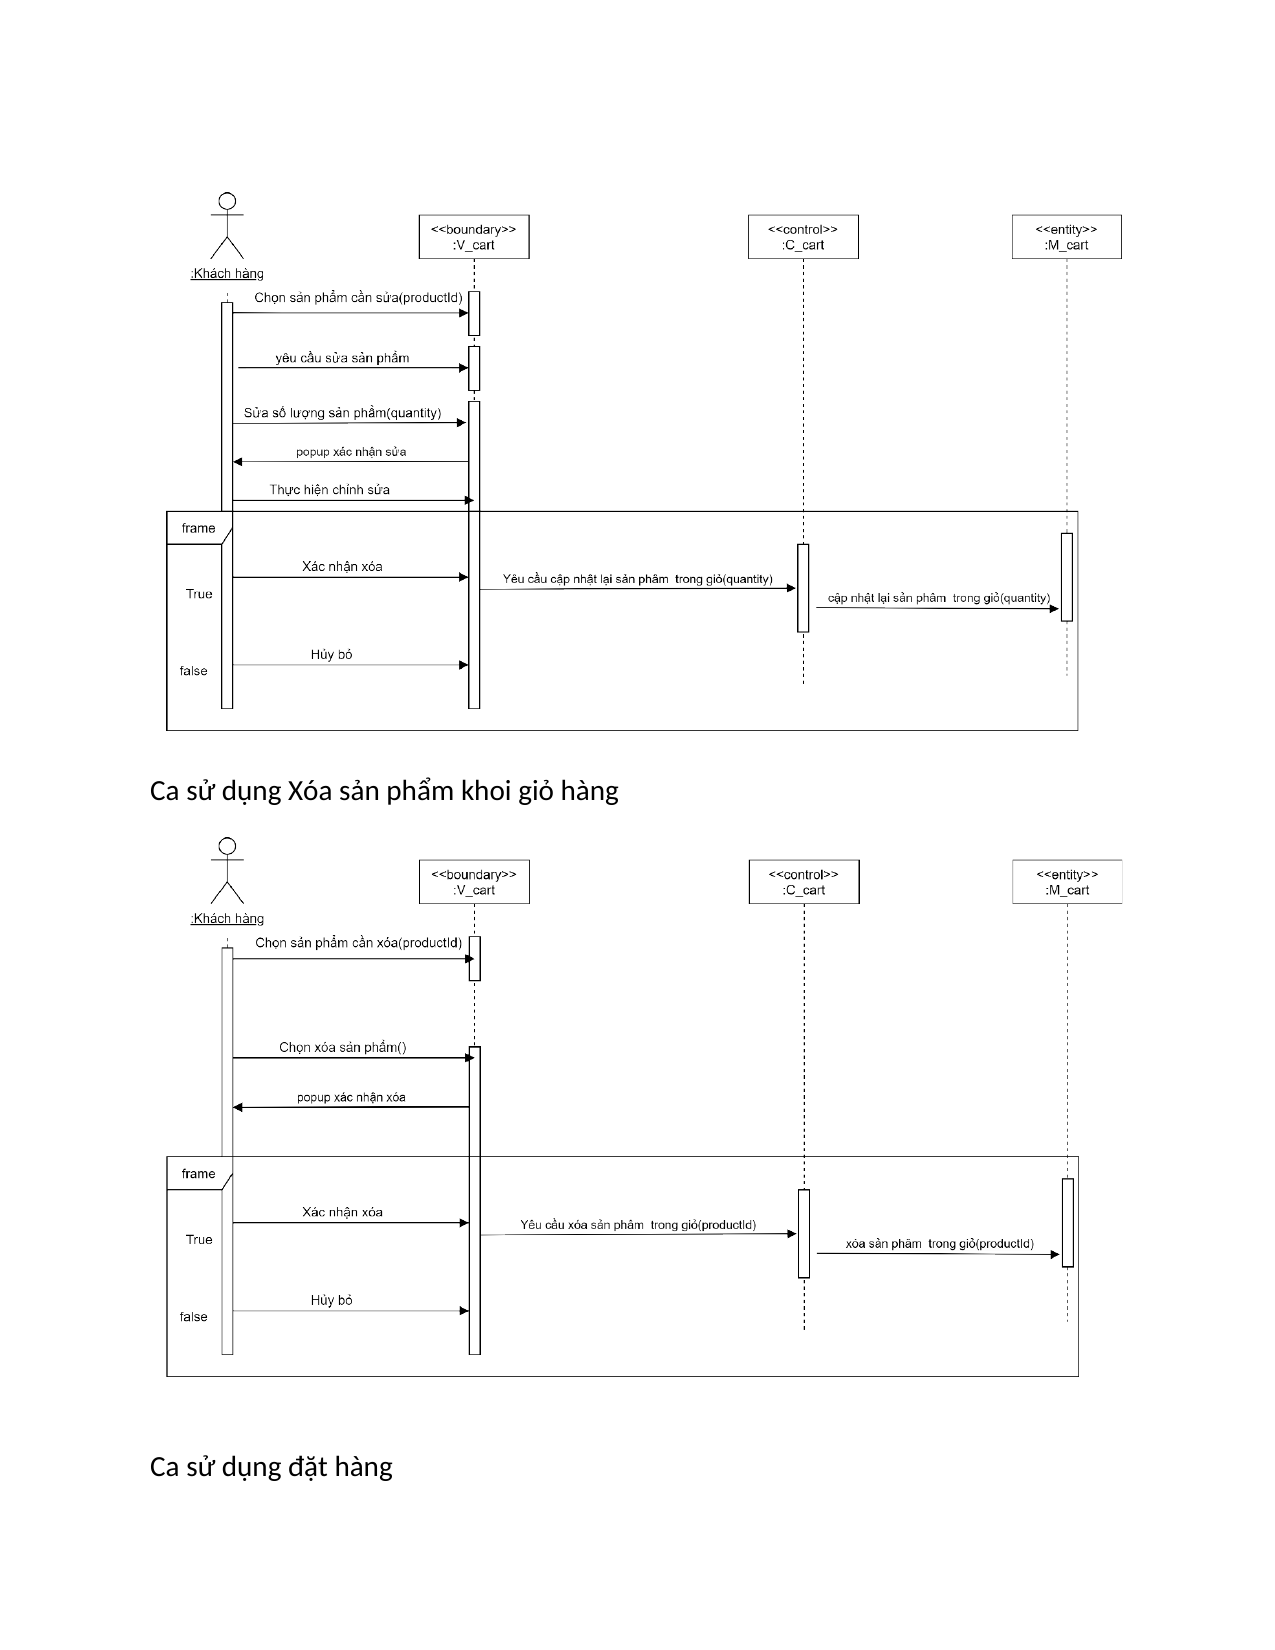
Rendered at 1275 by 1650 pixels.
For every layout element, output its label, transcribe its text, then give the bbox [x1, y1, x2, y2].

picture [166, 192, 1122, 731]
picture [166, 837, 1123, 1377]
text Ca sử dụng đặt hàng [150, 1448, 1231, 1484]
text Ca sử dụng Xóa sản phẩm khoi giỏ hàng [150, 772, 1231, 808]
